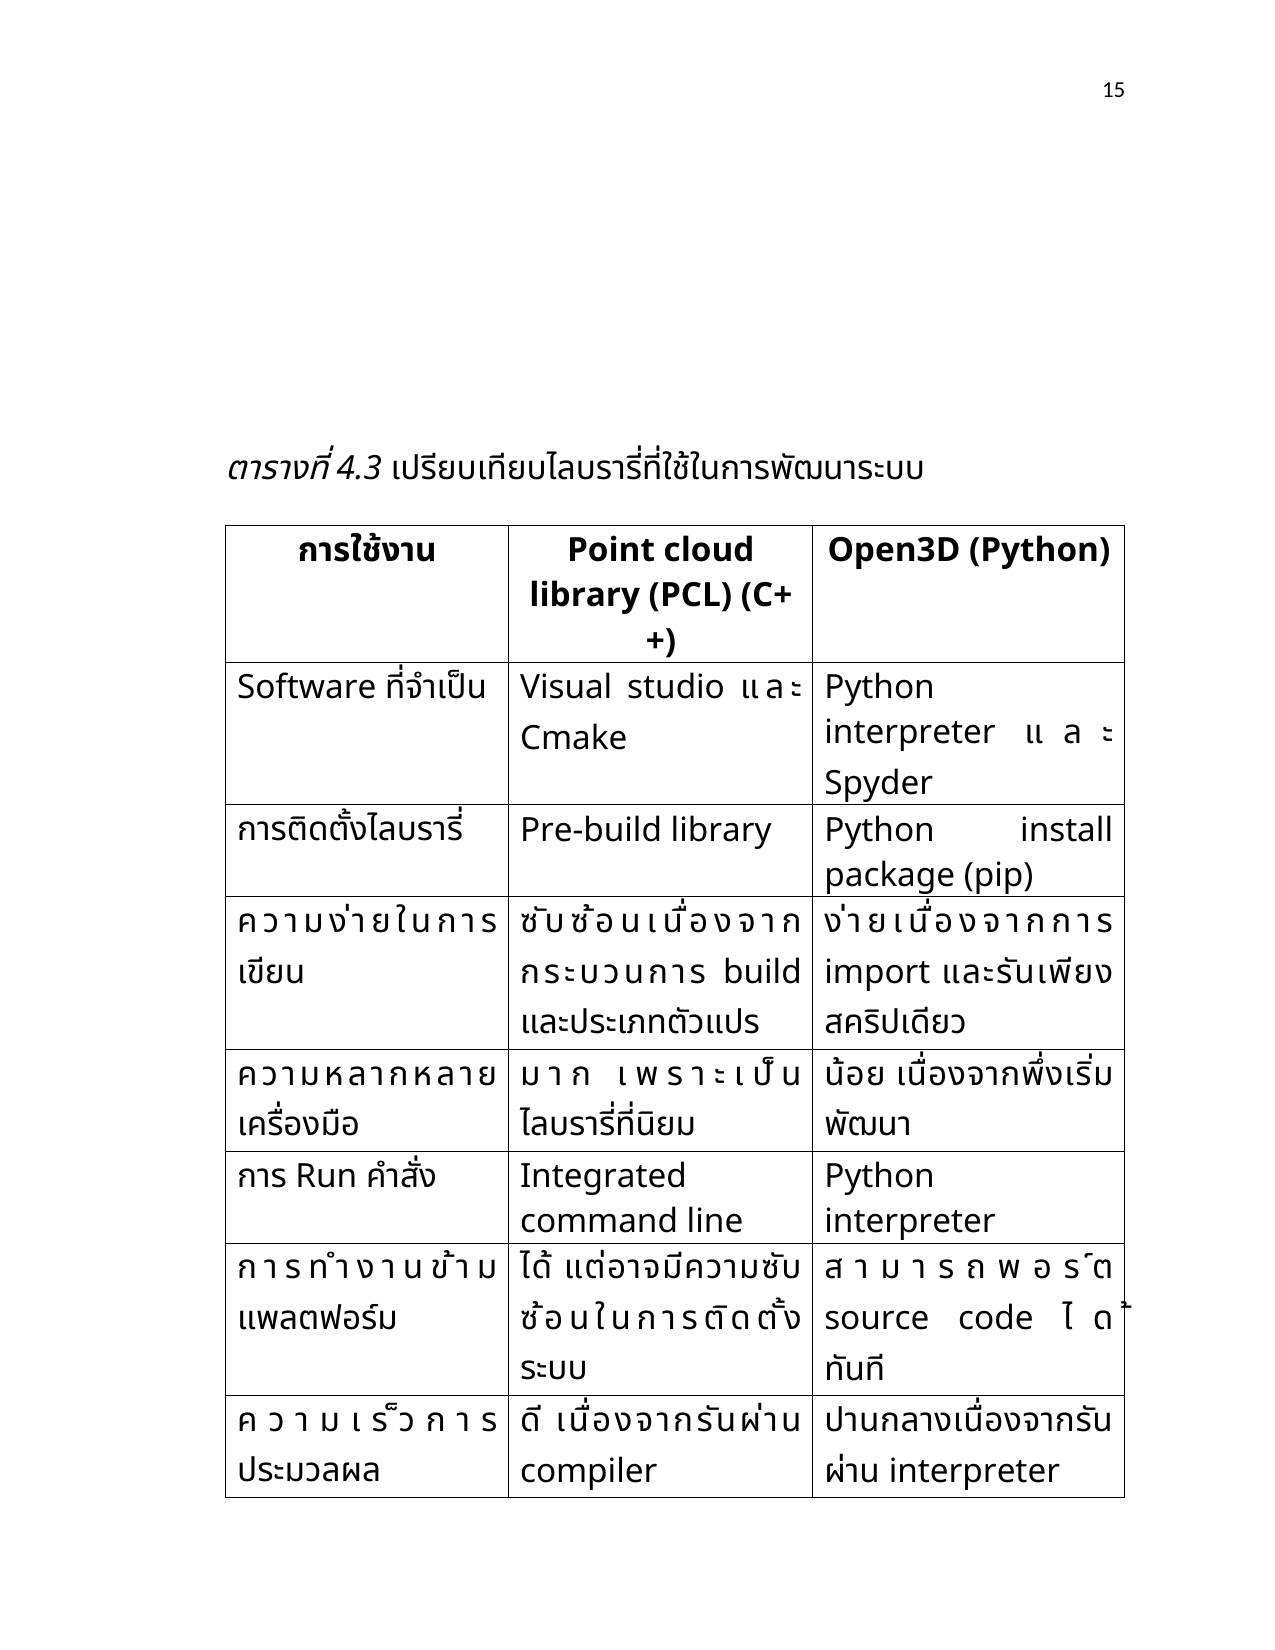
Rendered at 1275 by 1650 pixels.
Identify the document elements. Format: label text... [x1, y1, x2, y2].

table_cell สามารถพอร์ต source code ได้ทันที [813, 1244, 1124, 1395]
table_cell Pre-build library [509, 805, 812, 896]
table_cell Visual studio และ Cmake [509, 663, 812, 804]
table_cell ดี เนื่องจากรันผ่าน compiler [509, 1396, 812, 1497]
table_cell ปานกลางเนื่องจากรันผ่าน interpreter [813, 1396, 1124, 1497]
table_cell Python interpreter [813, 1152, 1124, 1242]
table_cell ความง่ายในการเขียน [226, 897, 508, 1049]
table_cell Python interpreter และ Spyder [813, 663, 1124, 804]
table_cell การ Run คำสั่ง [226, 1152, 508, 1242]
table_cell ได้ แต่อาจมีความซับซ้อนในการติดตั้งระบบ [509, 1244, 812, 1395]
table_cell Software ที่จำเป็น [226, 663, 508, 804]
table_header การใช้งาน [226, 526, 508, 662]
table_cell การทำงานข้ามแพลตฟอร์ม [226, 1244, 508, 1395]
table_header Point cloud library (PCL) (C++) [509, 526, 812, 662]
table_cell ความหลากหลายเครื่องมือ [226, 1050, 508, 1151]
table_header Open3D (Python) [813, 526, 1124, 662]
table_cell Integrated command line [509, 1152, 812, 1242]
table_cell Python install package (pip) [813, 805, 1124, 896]
table_cell ง่ายเนื่องจากการ import และรันเพียงสคริปเดียว [813, 897, 1124, 1049]
table_cell น้อย เนื่องจากพึ่งเริ่มพัฒนา [813, 1050, 1124, 1151]
table_cell การติดตั้งไลบรารี่ [226, 805, 508, 896]
table_cell มาก เพราะเป็นไลบรารี่ที่นิยม [509, 1050, 812, 1151]
table_cell ความเร็วการประมวลผล [226, 1396, 508, 1497]
table_cell ซับซ้อนเนื่องจากกระบวนการ build และประเภทตัวแปร [509, 897, 812, 1049]
